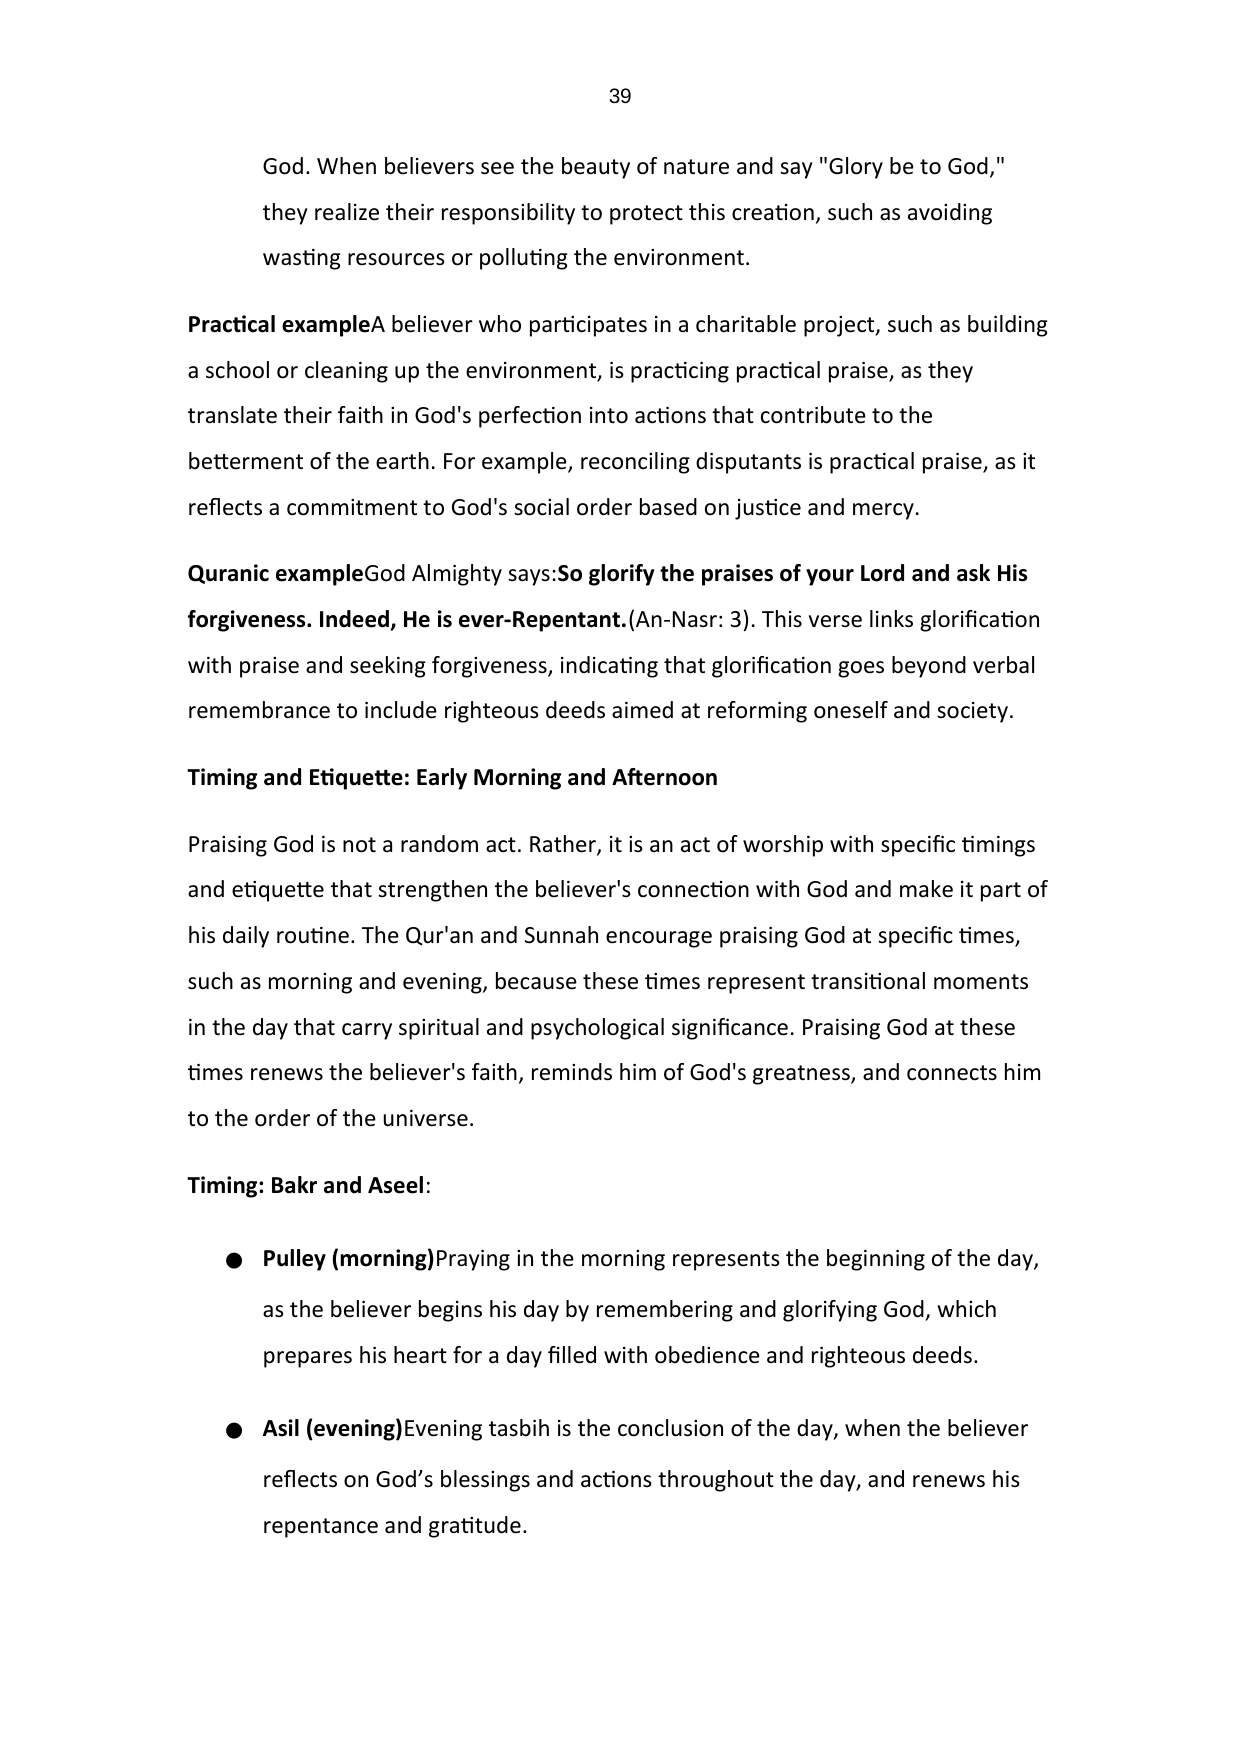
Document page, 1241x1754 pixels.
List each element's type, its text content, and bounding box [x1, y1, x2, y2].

text Praising God is not a random act. Rather, it is an act of worship with specific timings and etiquette that strengthen the believer's connection with God and make it part of his daily routine. The Qur'an and Sunnah encourage praising God at specific times, such as morning and evening, because these times represent transitional moments in the day that carry spiritual and psychological significance. Praising God at these times renews the believer's faith, reminds him of God's greatness, and connects him to the order of the universe. [187, 828, 1053, 1133]
text Timing: Bakr and Aseel: [187, 1169, 1053, 1199]
list Asil (evening)Evening tasbih is the conclusion of the day, when the believer reflects on God’s blessings and actions throughout the day, and renews his repentance and gratitude. [225, 1406, 1053, 1540]
text Quranic exampleGod Almighty says:So glorify the praises of your Lord and ask His forgiveness. Indeed, He is ever-Repentant.(An-Nasr: 3). This verse links glorification with praise and seeking forgiveness, indicating that glorification goes beyond verbal remembrance to include righteous deeds aimed at reforming oneself and society. [187, 557, 1053, 725]
text Timing and Etiquette: Early Morning and Afternoon [187, 761, 1053, 792]
list Pulley (morning)Praying in the morning represents the beginning of the day, as the believer begins his day by remembering and glorifying God, which prepares his heart for a day filled with obedience and righteous deeds. [225, 1235, 1053, 1369]
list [225, 150, 1053, 272]
text Practical exampleA believer who participates in a charitable project, such as building a school or cleaning up the environment, is practicing practical praise, as they translate their faith in God's perfection into actions that contribute to the betterment of the earth. For example, reconciling disputants is practical praise, as it reflects a commitment to God's social order based on justice and mercy. [187, 308, 1053, 521]
